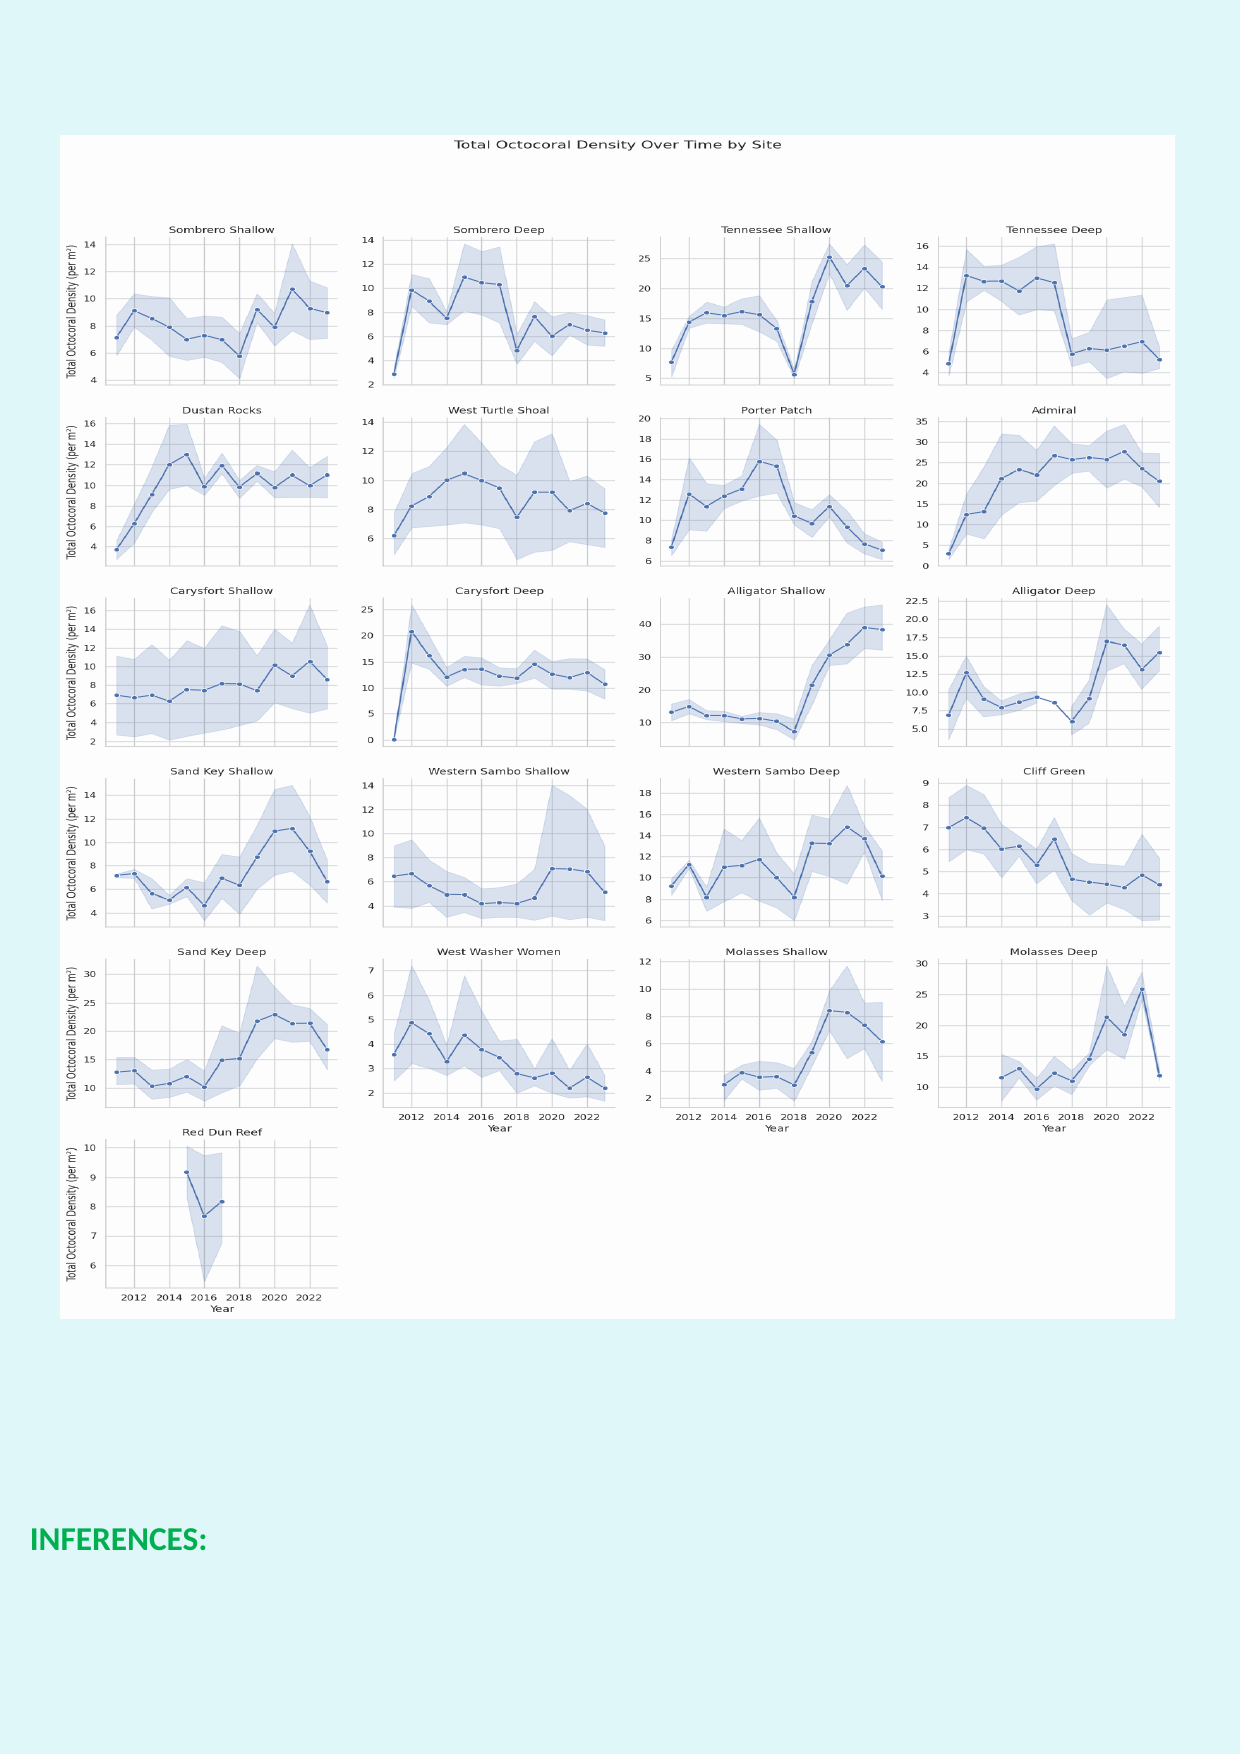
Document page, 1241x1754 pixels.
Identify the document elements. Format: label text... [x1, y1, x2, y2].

picture [59, 135, 1176, 1319]
text INFERENCES: [29, 1518, 1211, 1559]
